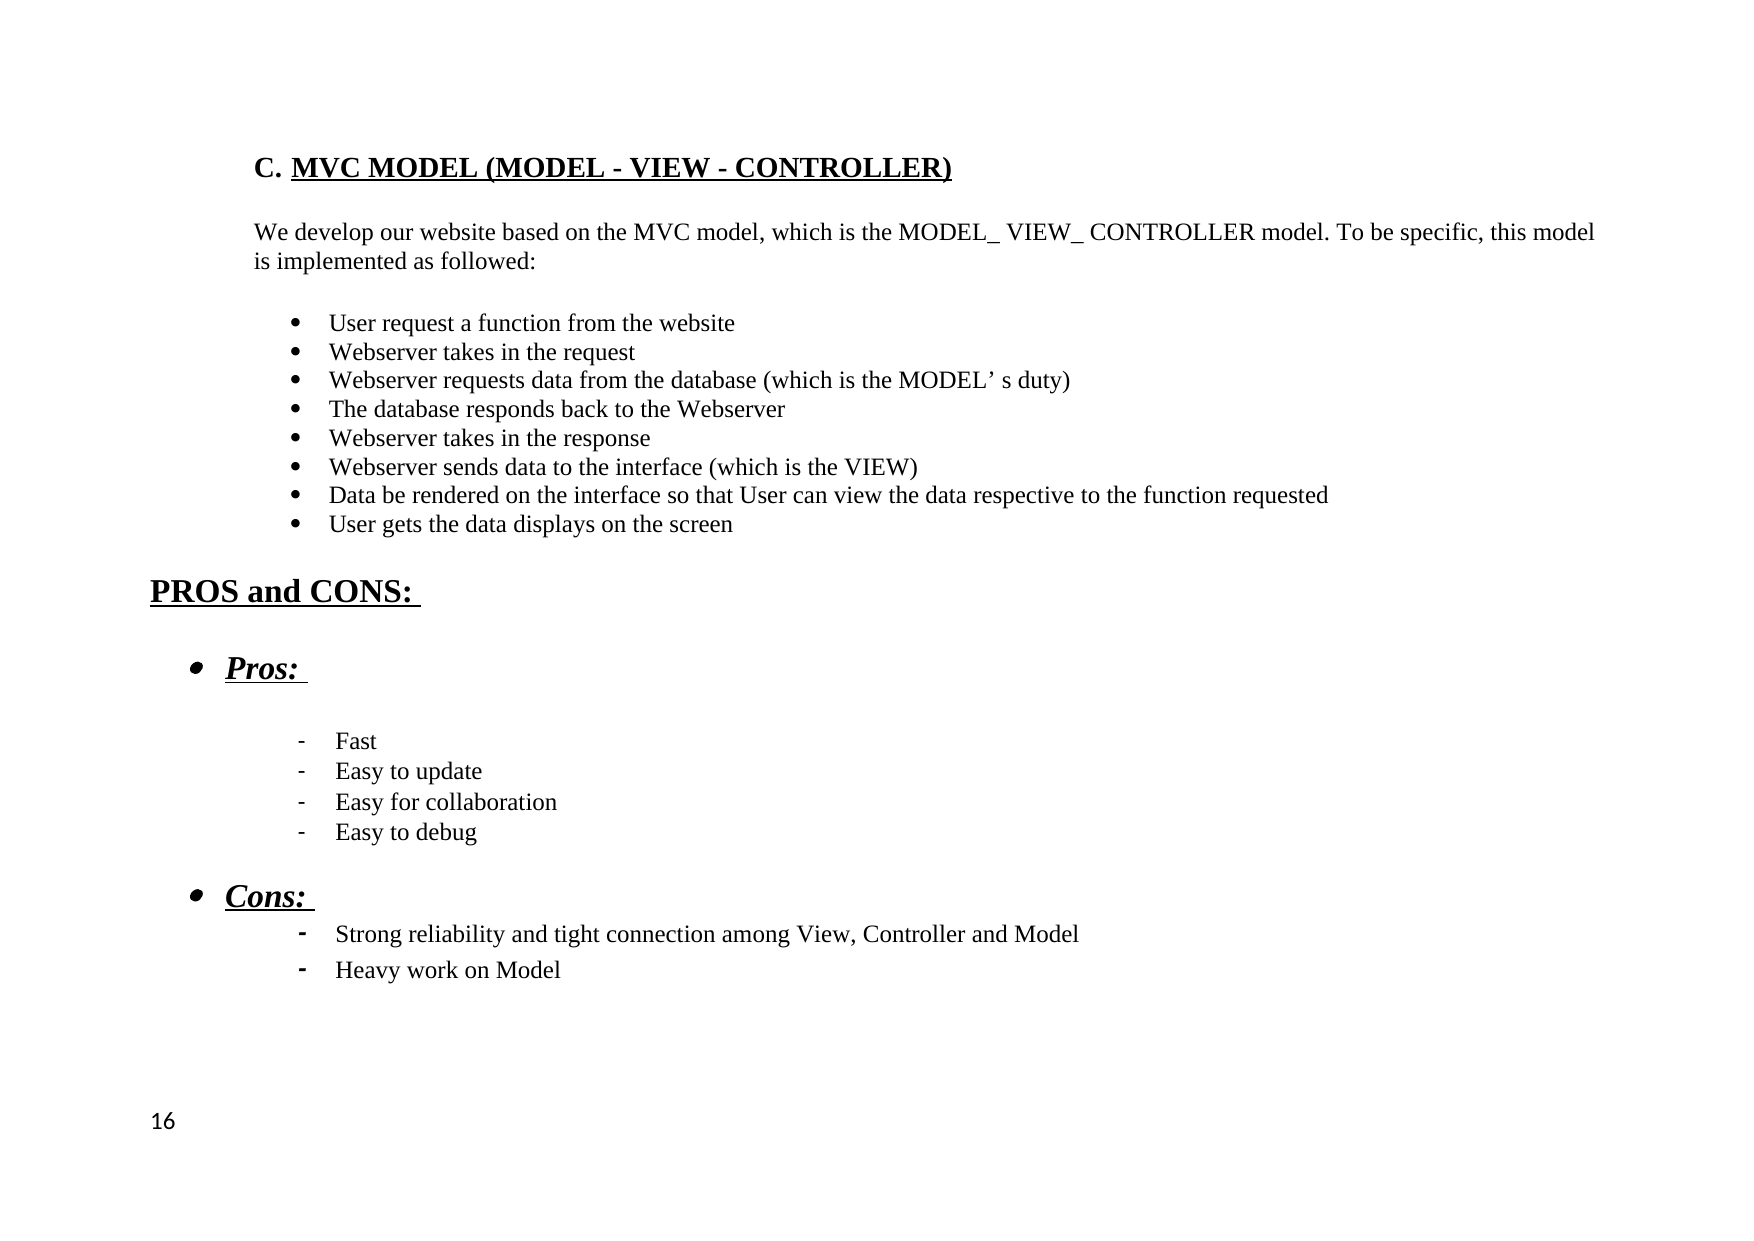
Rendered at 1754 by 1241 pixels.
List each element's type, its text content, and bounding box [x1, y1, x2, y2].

list Webserver takes in the request [291, 337, 1604, 366]
list Strong reliability and tight connection among View, Controller and Model [298, 914, 1604, 950]
list Fast [298, 725, 1604, 756]
list Webserver sends data to the interface (which is the VIEW) [291, 452, 1604, 481]
list User gets the data displays on the screen [291, 509, 1604, 538]
list Easy to update [298, 756, 1604, 786]
list Easy for collaboration [298, 786, 1604, 817]
list User request a function from the website [291, 308, 1604, 337]
text We develop our website based on the MVC model, which is the MODEL_ VIEW_ CONTROLLER model. To be specific, this model is implemented as followed: [253, 217, 1604, 274]
text PROS and CONS: [150, 572, 1604, 610]
list Webserver requests data from the database (which is the MODEL’ s duty) [291, 366, 1604, 394]
list Data be rendered on the interface so that User can view the data respective to the function requested [291, 481, 1604, 509]
list The database responds back to the Webserver [291, 394, 1604, 423]
list MVC MODEL (MODEL - VIEW - CONTROLLER) [253, 150, 1604, 183]
list Easy to debug [298, 817, 1604, 847]
list Webserver takes in the response [291, 423, 1604, 452]
list Heavy work on Model [298, 950, 1604, 985]
list Pros: [187, 648, 1604, 687]
list Cons: [187, 876, 1604, 914]
